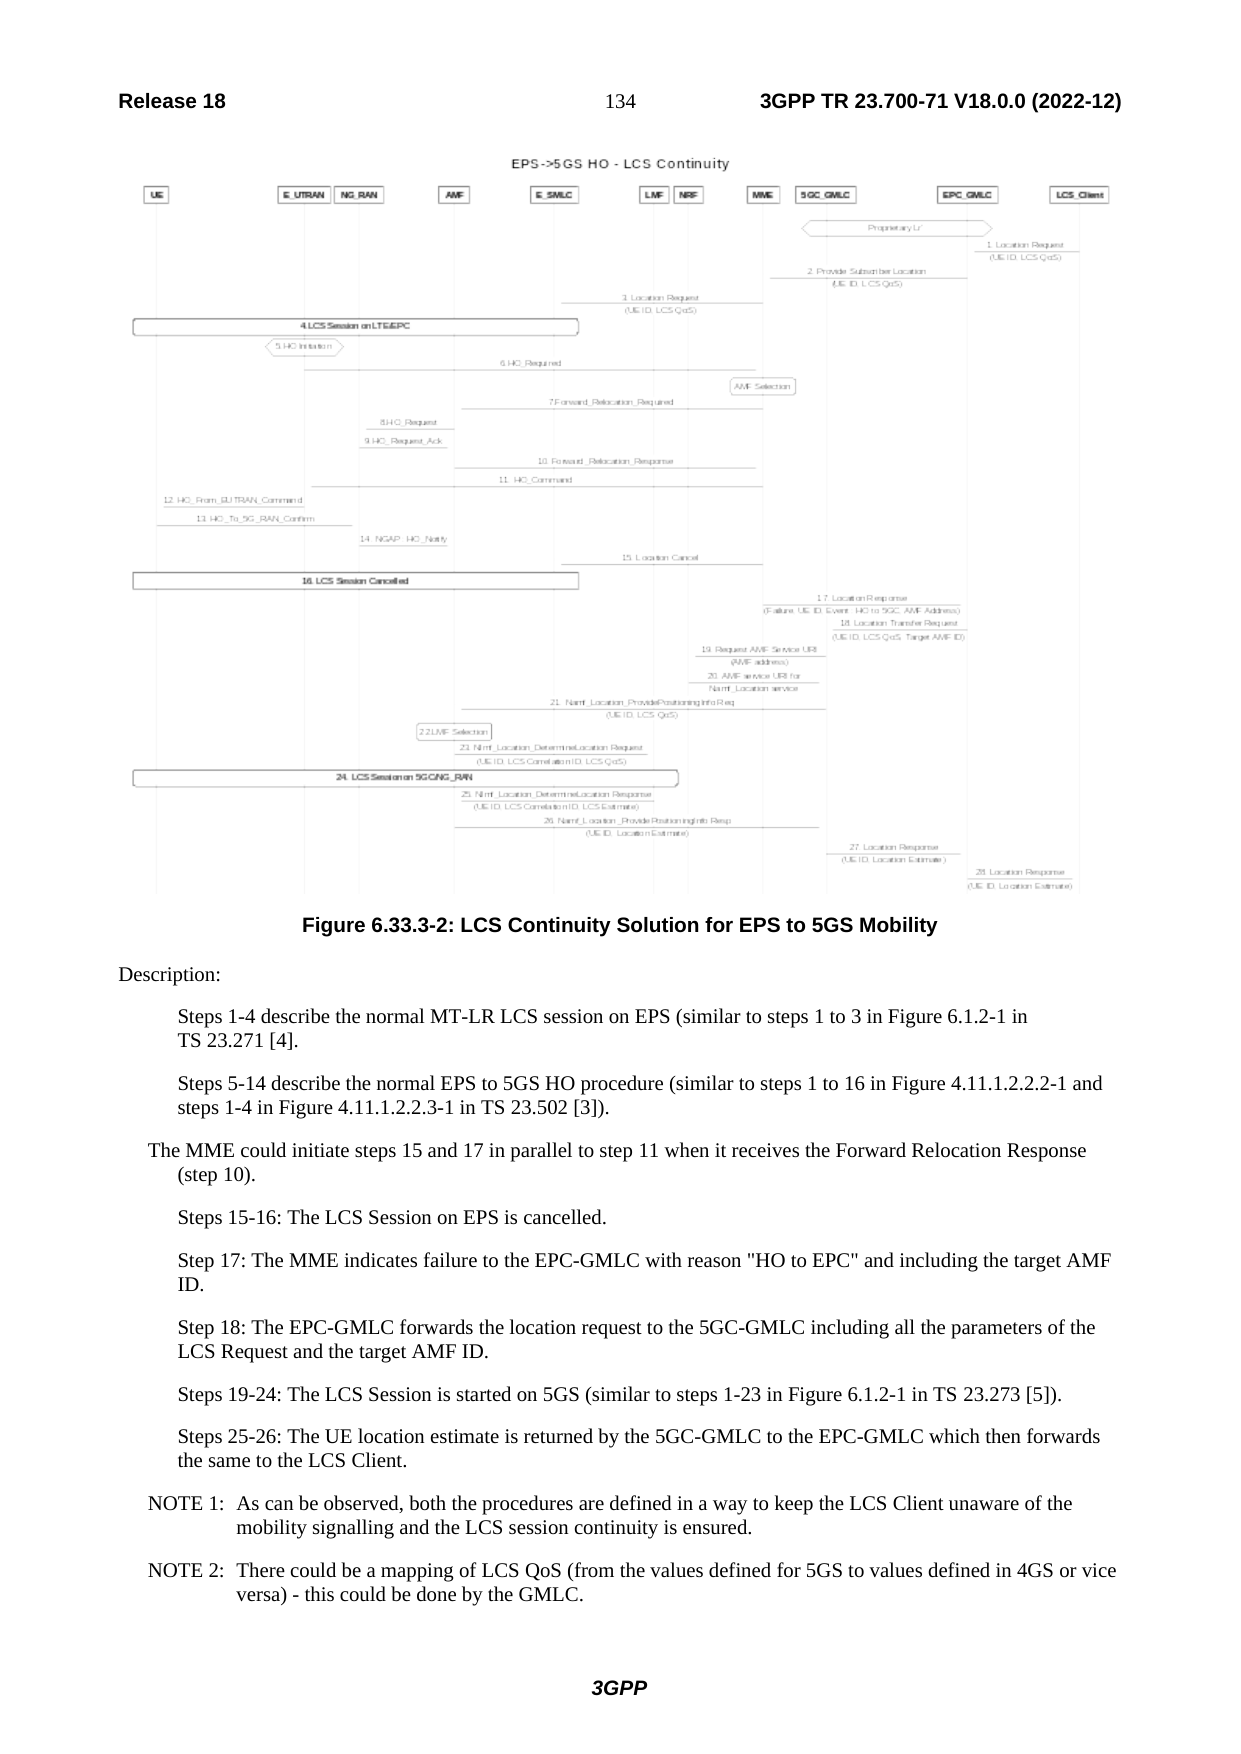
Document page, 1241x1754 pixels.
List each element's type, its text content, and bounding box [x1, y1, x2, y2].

text Steps 5-14 describe the normal EPS to 5GS HO procedure (similar to steps 1 to 16 in Figure 4.11.1.2.2.2-1 and steps 1-4 in Figure 4.11.1.2.2.3-1 in TS 23.502 [3]). [148, 1071, 1122, 1119]
text Step 17: The MME indicates failure to the EPC-GMLC with reason "HO to EPC" and including the target AMF ID. [148, 1248, 1122, 1296]
text The MME could initiate steps 15 and 17 in parallel to step 11 when it receives the Forward Relocation Response (step 10). [148, 1138, 1122, 1186]
text Steps 15-16: The LCS Session on EPS is cancelled. [148, 1205, 1122, 1229]
text NOTE 2: There could be a mapping of LCS QoS (from the values defined for 5GS to values defined in 4GS or vice versa) - this could be done by the GMLC. [148, 1558, 1122, 1606]
text Steps 1-4 describe the normal MT-LR LCS session on EPS (similar to steps 1 to 3 in Figure 6.1.2-1 in TS 23.271 [4]. [148, 1004, 1122, 1052]
text Figure 6.33.3-2: LCS Continuity Solution for EPS to 5GS Mobility [118, 913, 1122, 937]
text Description: [118, 962, 1122, 986]
text Steps 19-24: The LCS Session is started on 5GS (similar to steps 1-23 in Figure 6.1.2-1 in TS 23.273 [5]). [148, 1382, 1122, 1406]
text Steps 25-26: The UE location estimate is returned by the 5GC-GMLC to the EPC-GMLC which then forwards the same to the LCS Client. [148, 1424, 1122, 1472]
text Step 18: The EPC-GMLC forwards the location request to the 5GC-GMLC including all the parameters of the LCS Request and the target AMF ID. [148, 1315, 1122, 1363]
text NOTE 1: As can be observed, both the procedures are defined in a way to keep the LCS Client unaware of the mobility signalling and the LCS session continuity is ensured. [148, 1491, 1122, 1539]
